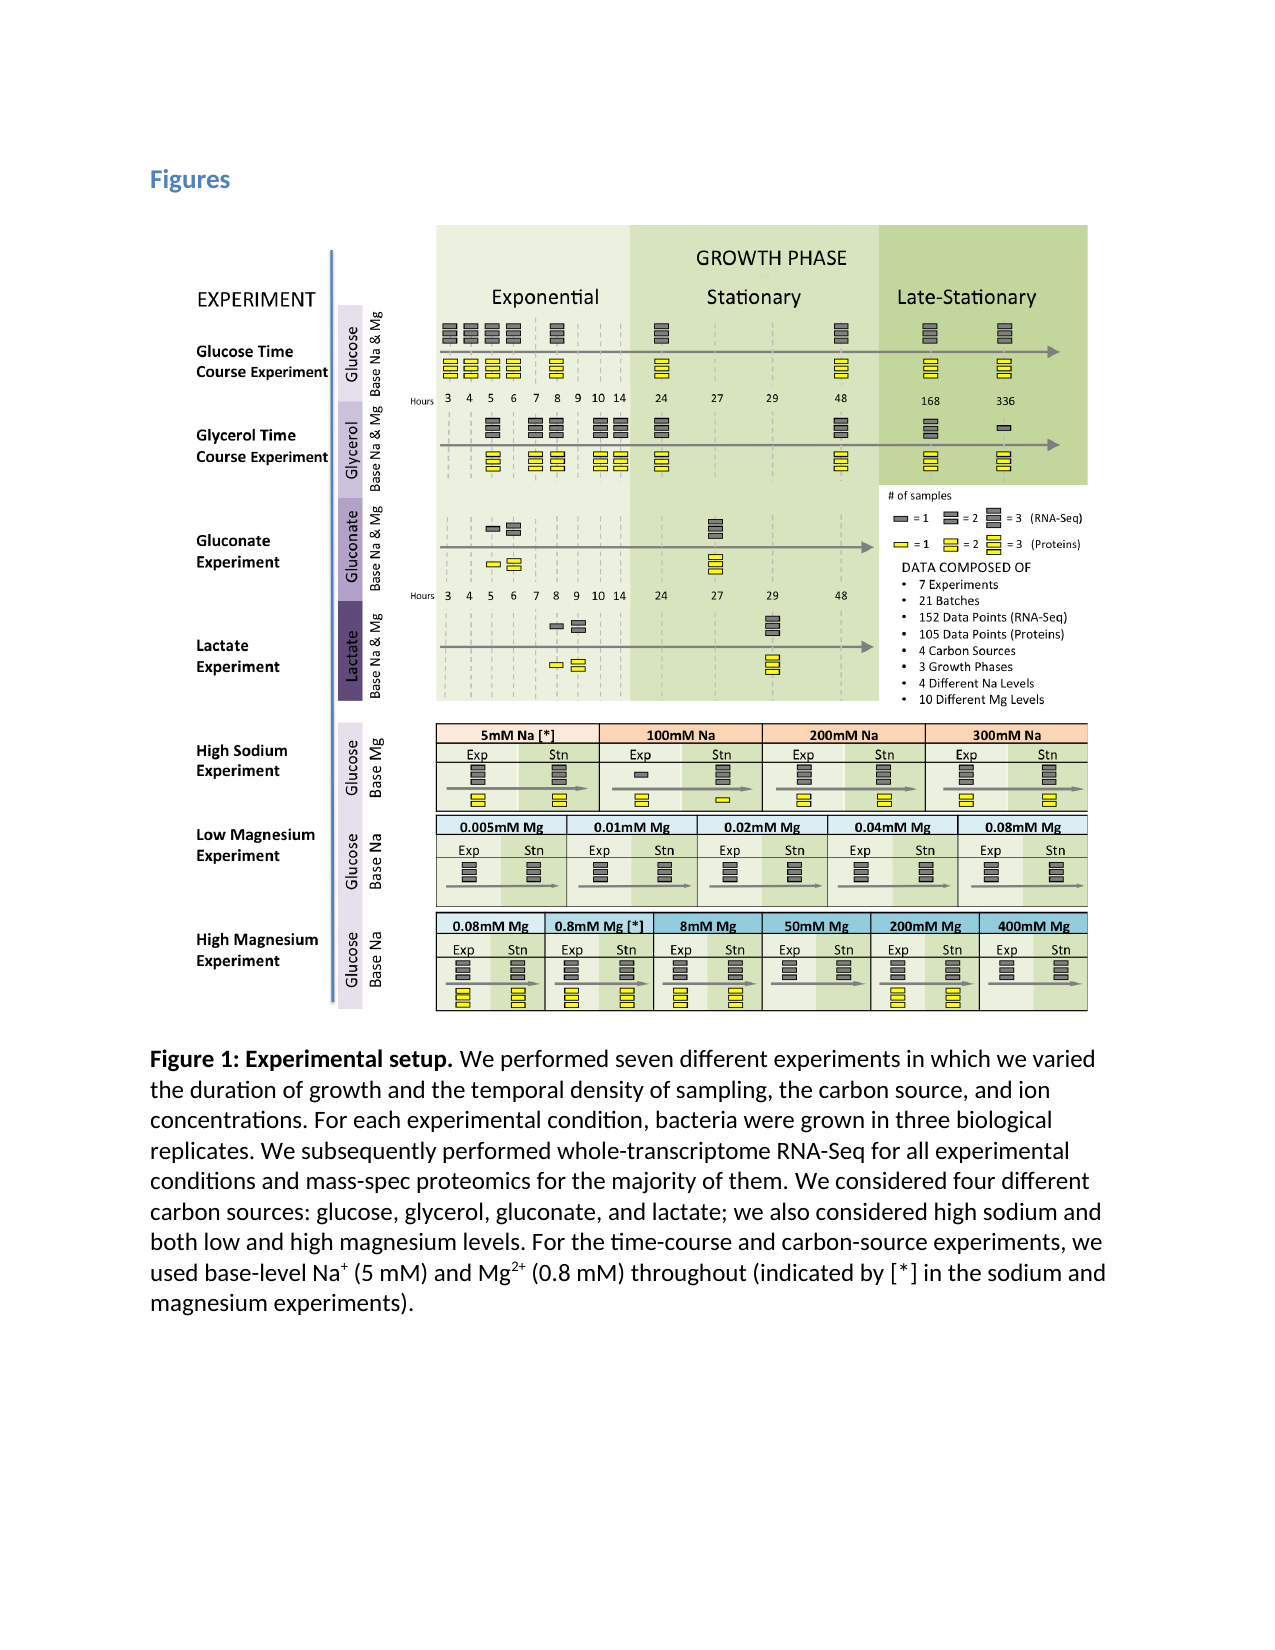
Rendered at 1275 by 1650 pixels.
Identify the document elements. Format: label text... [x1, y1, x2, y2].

picture [187, 225, 1088, 1013]
subtitle Figures [150, 162, 1125, 195]
text Figure 1: Experimental setup. We performed seven different experiments in which we varied the duration of growth and the temporal density of sampling, the carbon source, and ion concentrations. For each experimental condition, bacteria were grown in three biological replicates. We subsequently performed whole-transcriptome RNA-Seq for all experimental conditions and mass-spec proteomics for the majority of them. We considered four different carbon sources: glucose, glycerol, gluconate, and lactate; we also considered high sodium and both low and high magnesium levels. For the time-course and carbon-source experiments, we used base-level Na+ (5 mM) and Mg2+ (0.8 mM) throughout (indicated by [*] in the sodium and magnesium experiments). [150, 1013, 1125, 1318]
